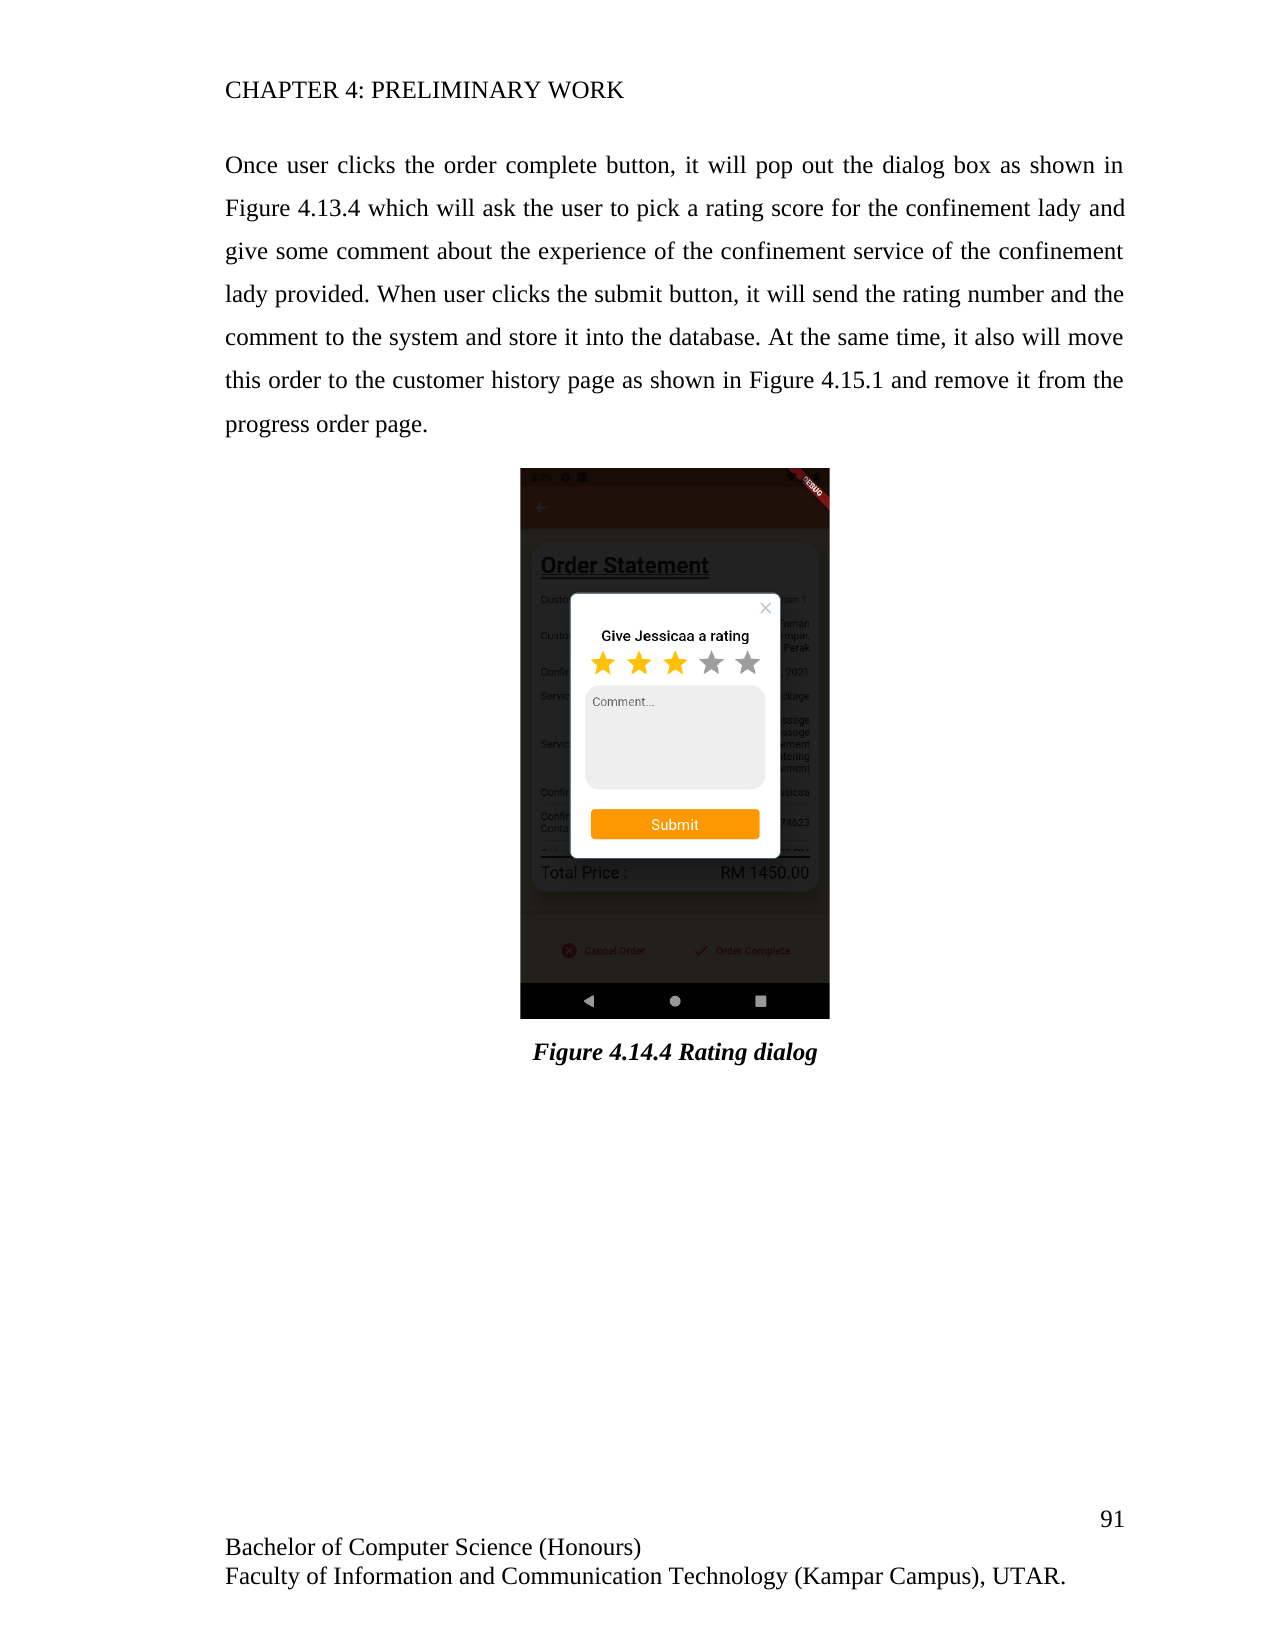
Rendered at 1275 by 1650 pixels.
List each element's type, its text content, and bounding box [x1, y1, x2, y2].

text Once user clicks the order complete button, it will pop out the dialog box as shown in Figure 4.13.4 which will ask the user to pick a rating score for the confinement lady and give some comment about the experience of the confinement service of the confinement lady provided. When user clicks the submit button, it will send the rating number and the comment to the system and store it into the database. At the same time, it also will move this order to the customer history page as shown in Figure 4.15.1 and remove it from the progress order page. [225, 150, 1125, 437]
picture [520, 468, 830, 1019]
text Figure 4.14.4 Rating dialog [225, 1037, 1125, 1066]
